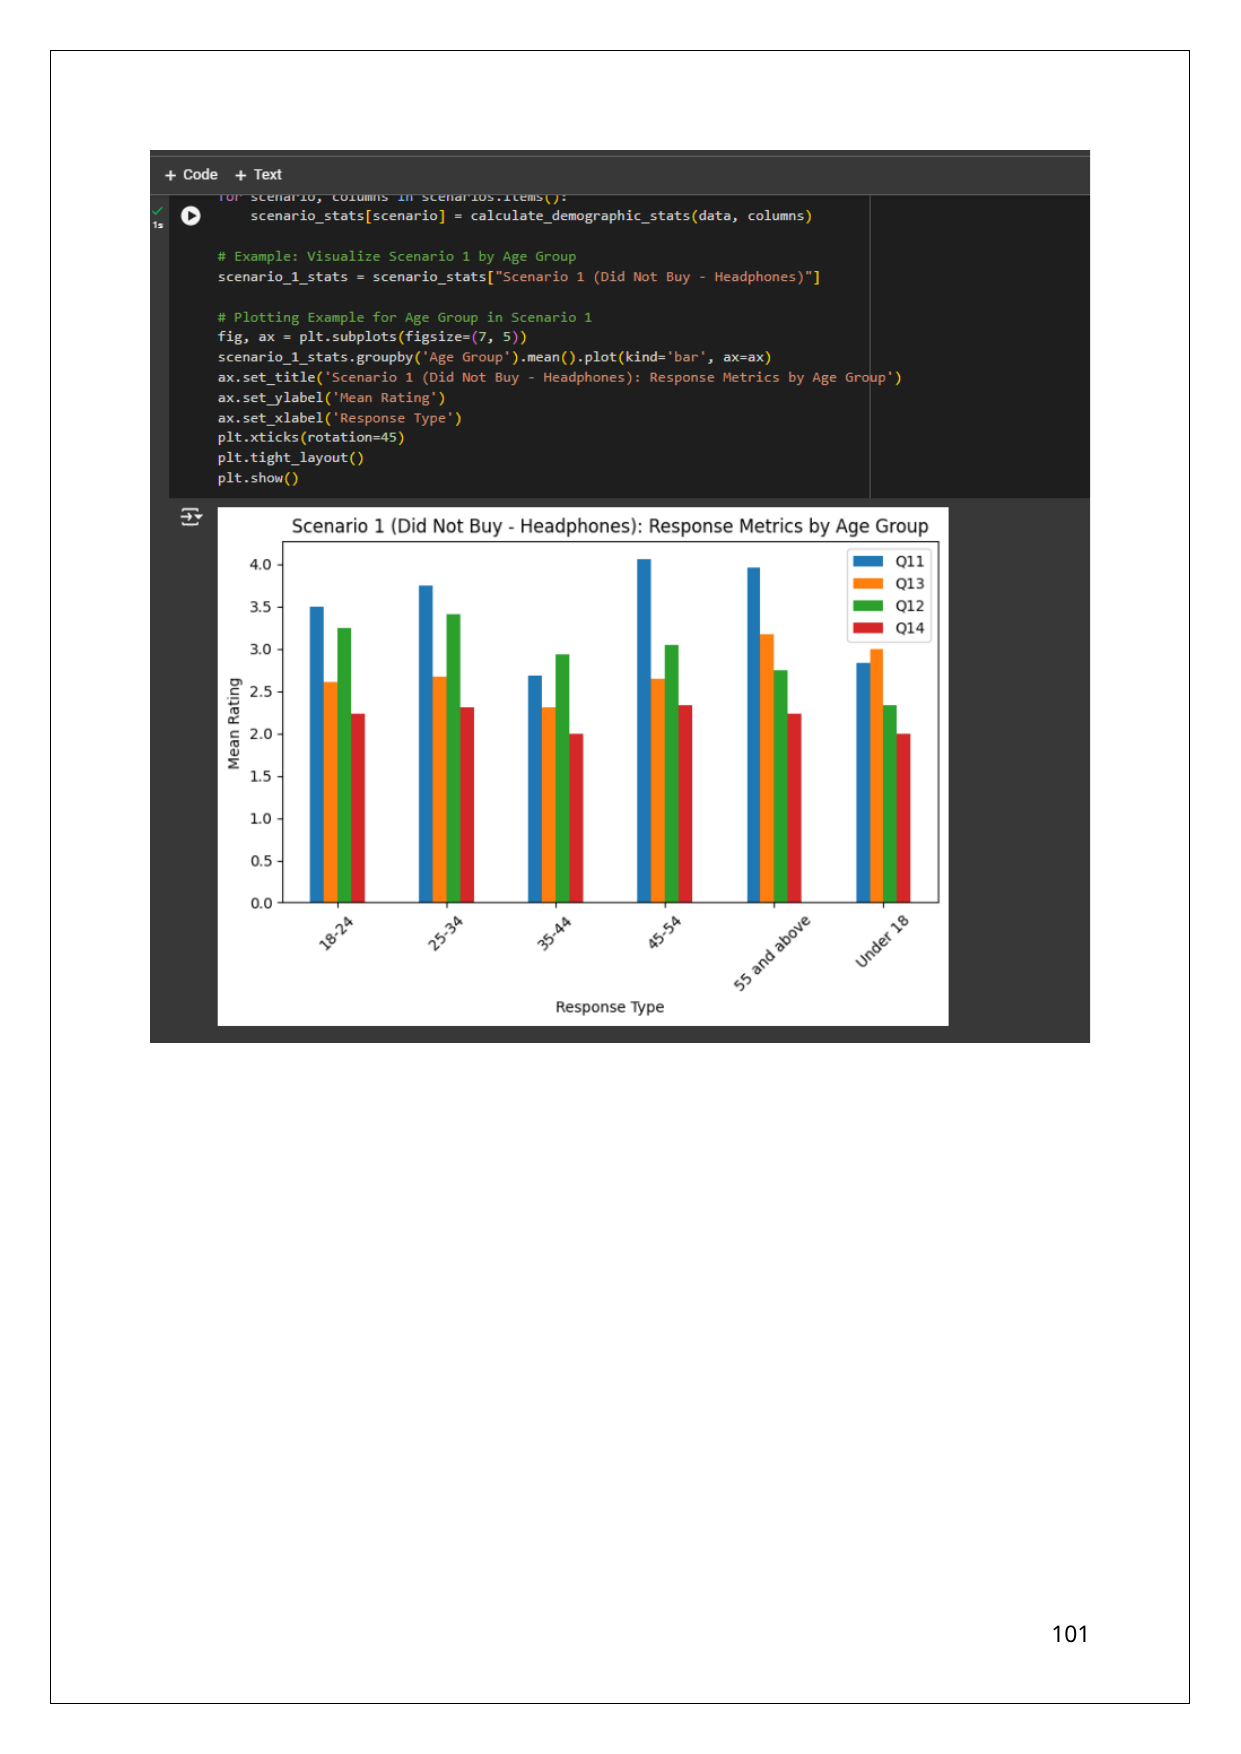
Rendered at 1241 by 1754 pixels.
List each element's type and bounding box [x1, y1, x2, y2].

picture [150, 150, 1091, 1043]
